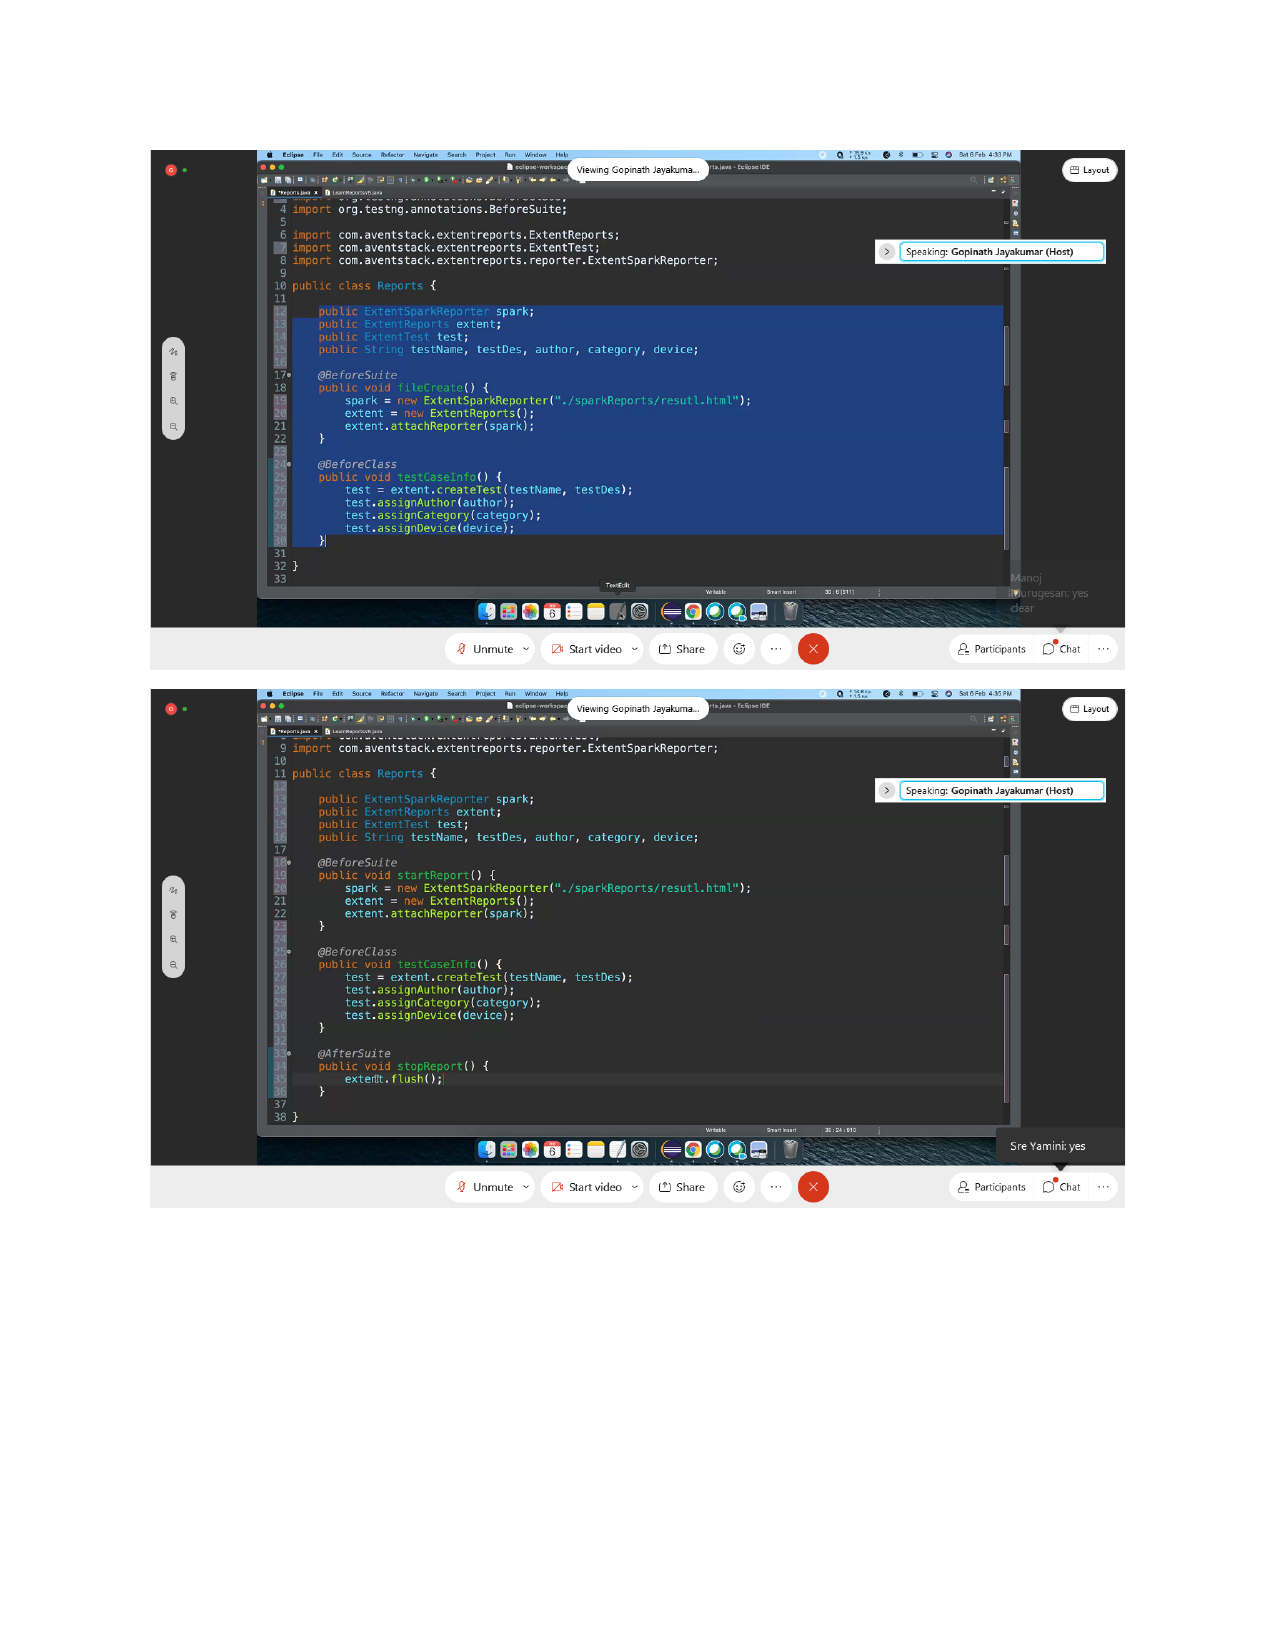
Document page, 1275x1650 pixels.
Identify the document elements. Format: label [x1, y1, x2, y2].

picture [150, 150, 1125, 670]
picture [150, 688, 1125, 1208]
